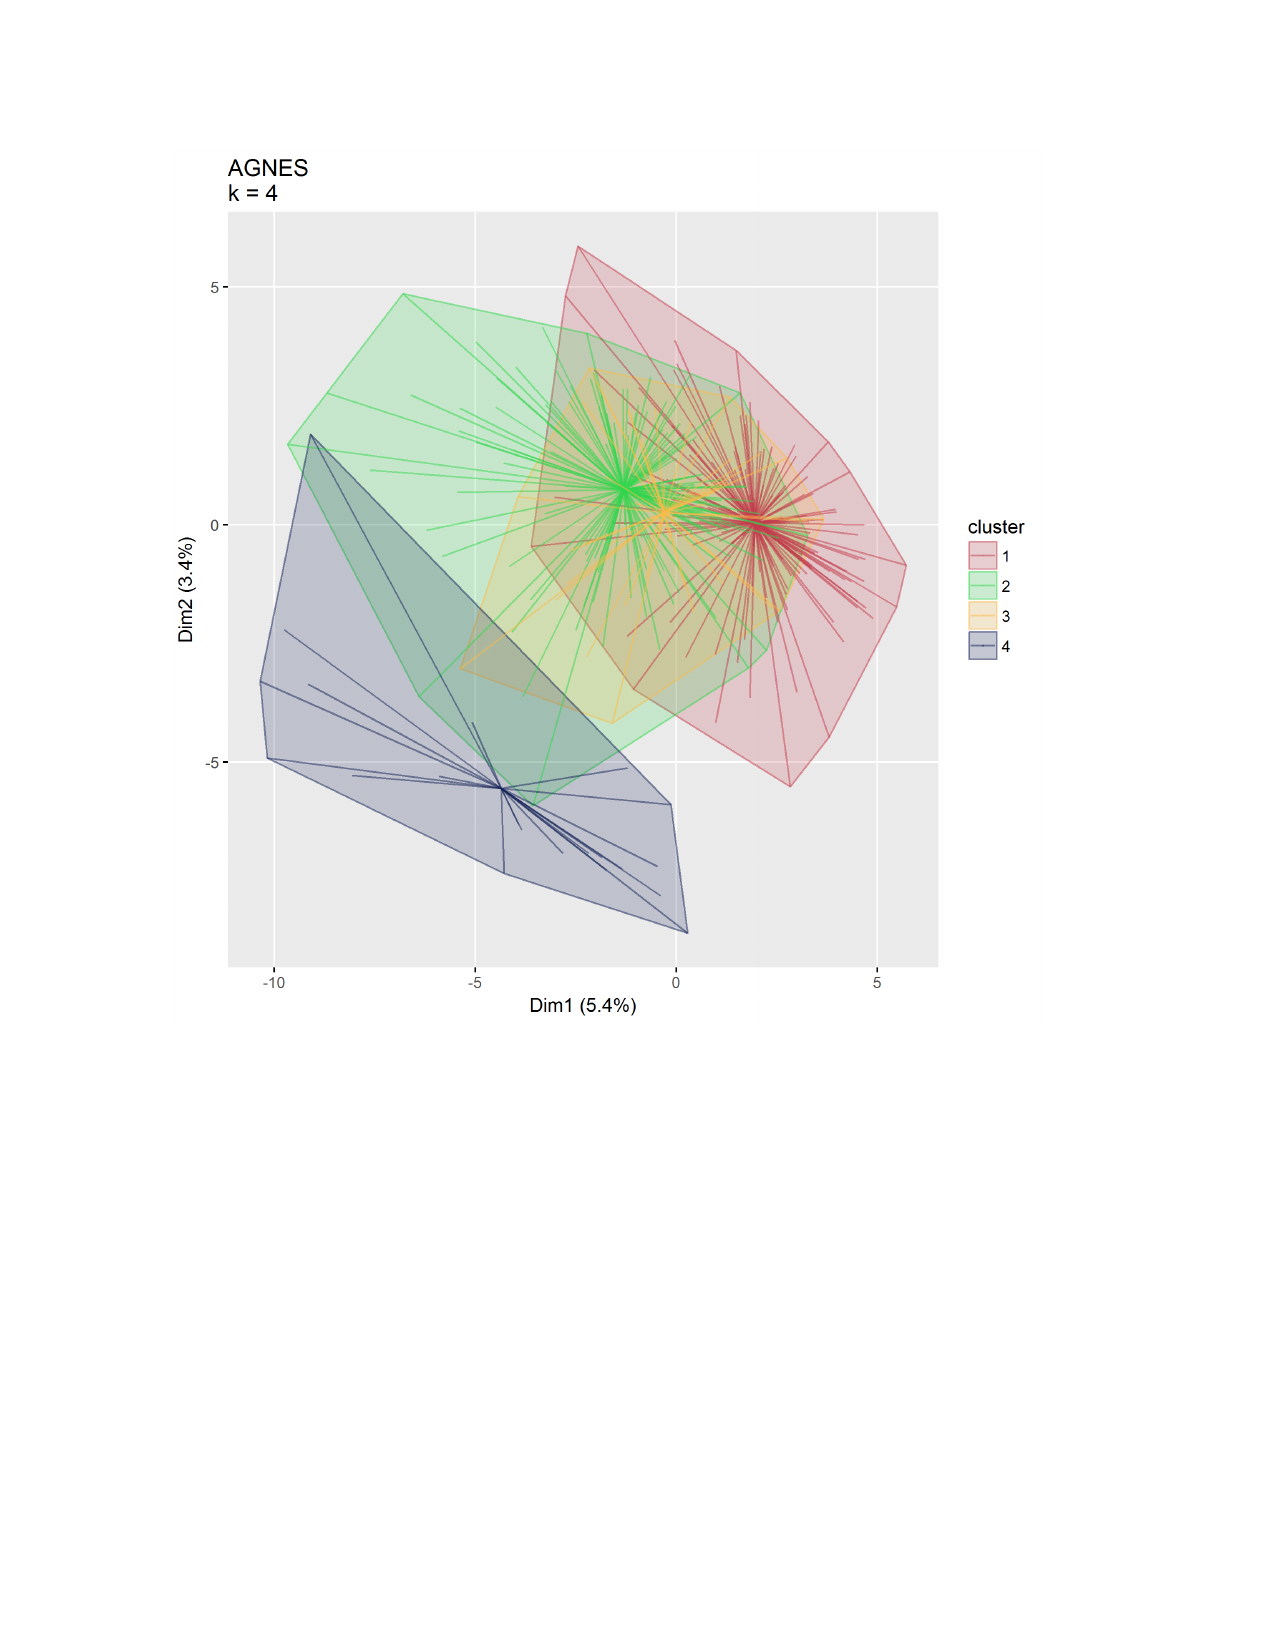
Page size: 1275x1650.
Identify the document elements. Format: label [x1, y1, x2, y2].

picture [168, 150, 1044, 1025]
